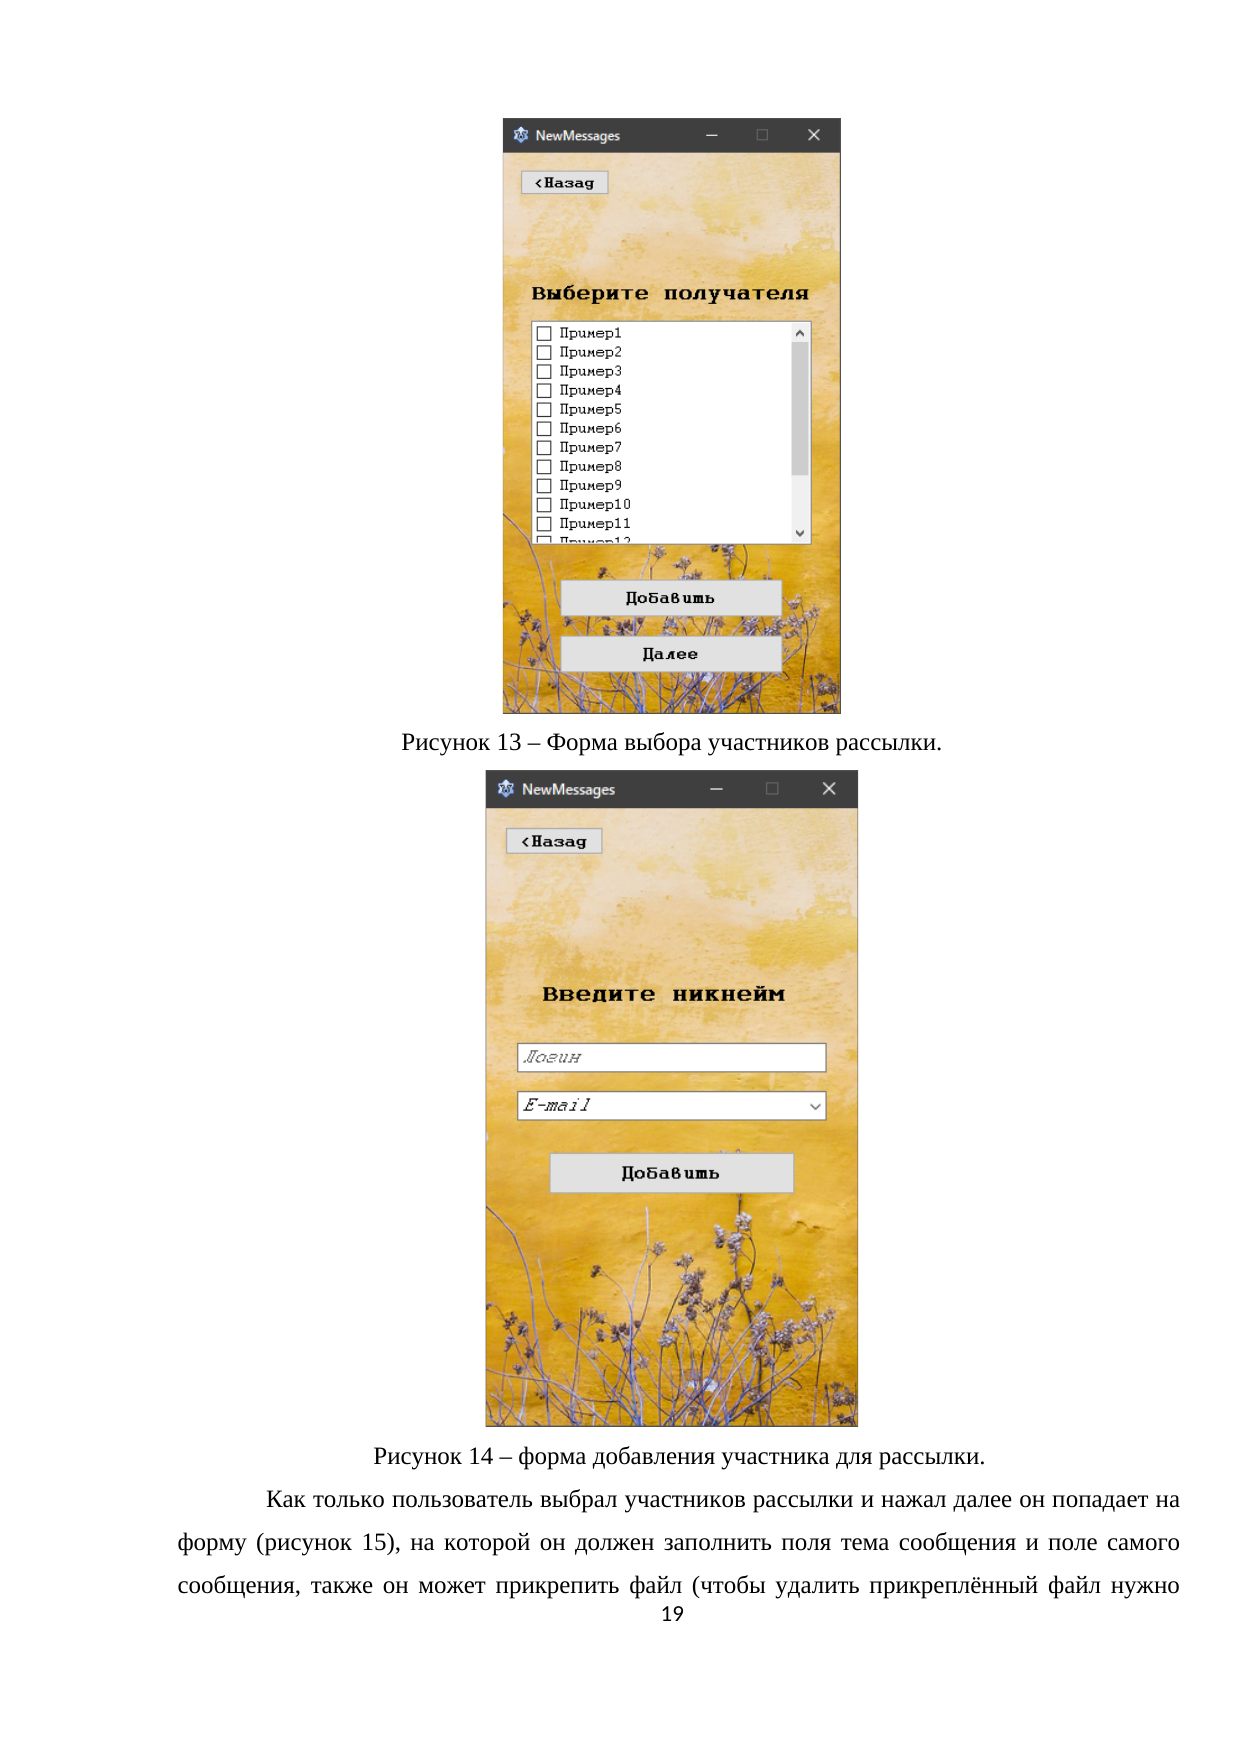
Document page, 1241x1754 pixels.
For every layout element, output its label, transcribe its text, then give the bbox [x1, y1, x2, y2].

picture [502, 118, 841, 714]
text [177, 1484, 1181, 1599]
picture [485, 770, 859, 1427]
text Рисунок 14 – форма добавления участника для рассылки. [177, 1441, 1181, 1469]
text Рисунок 13 – Форма выбора участников рассылки. [177, 727, 1167, 756]
